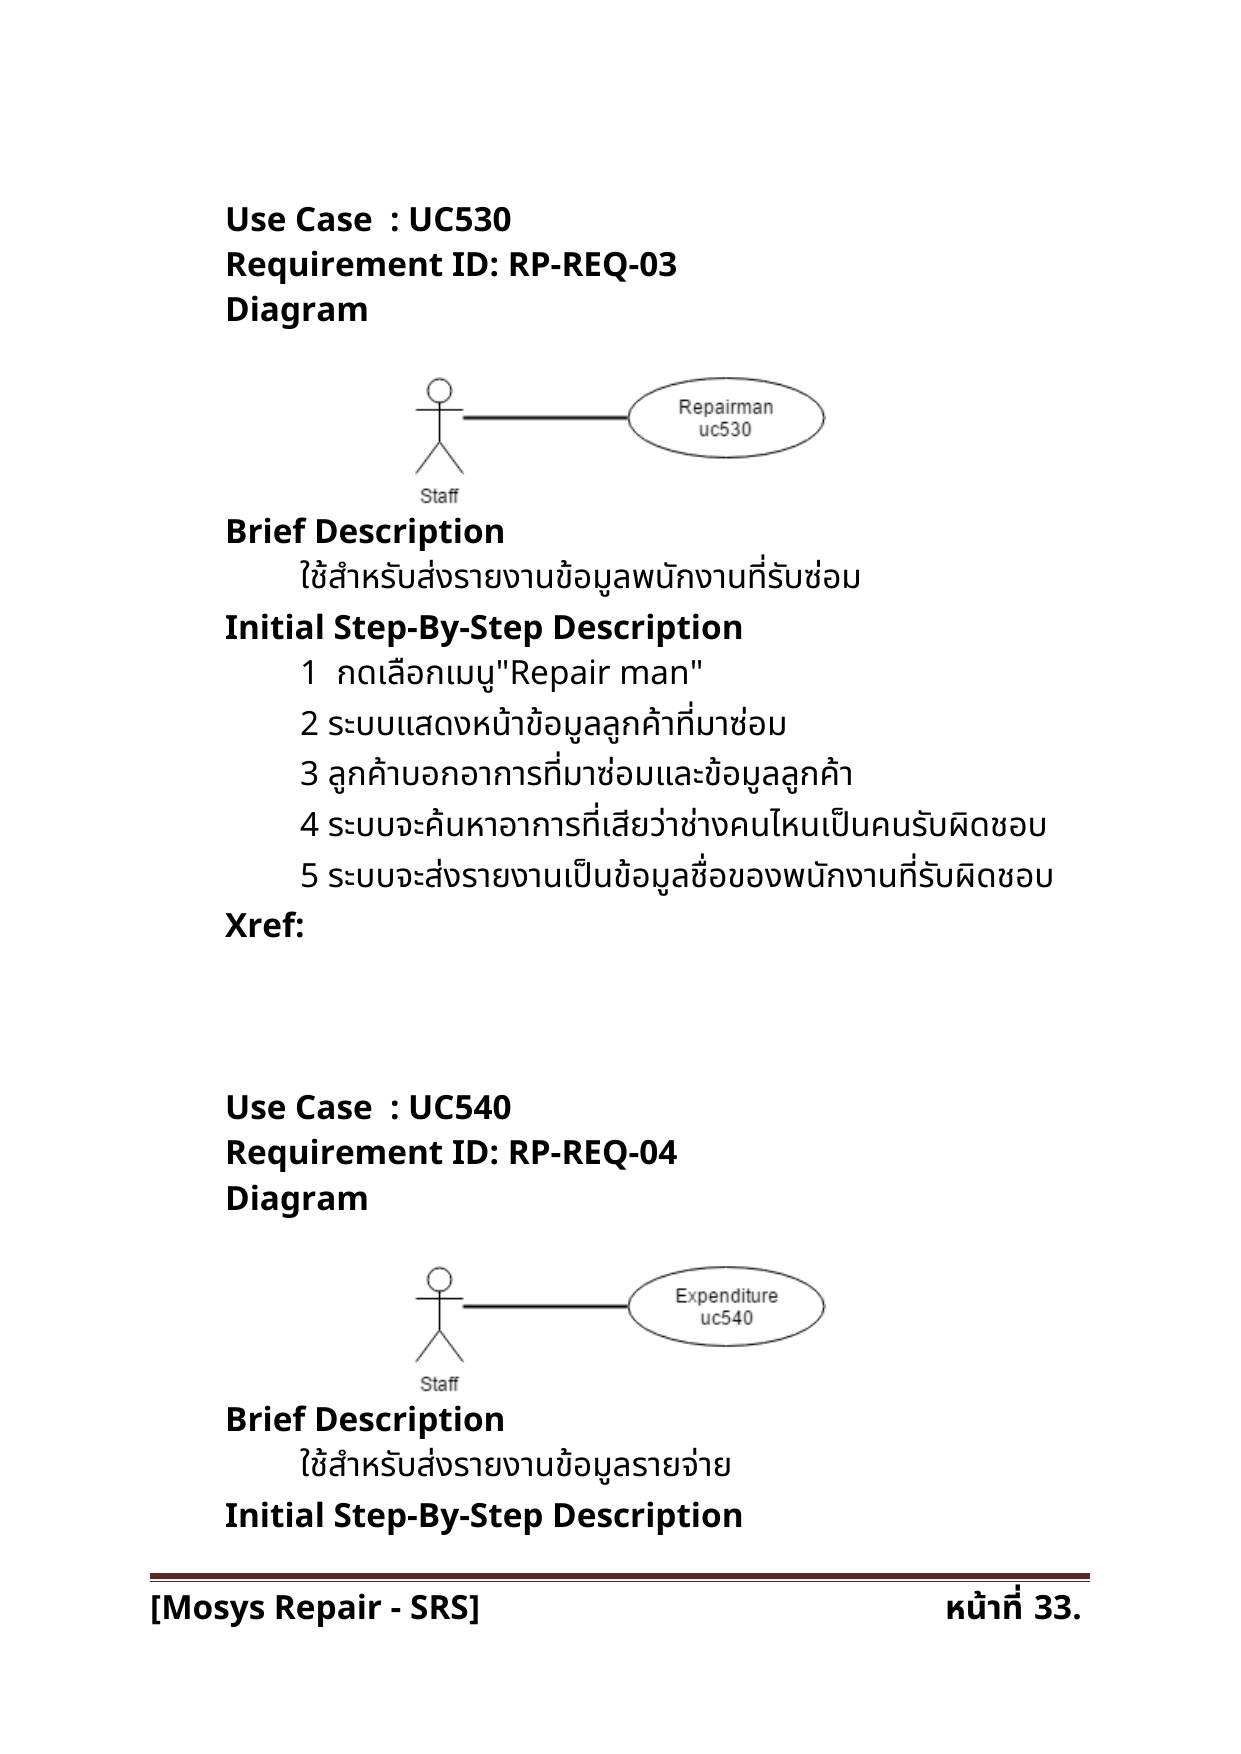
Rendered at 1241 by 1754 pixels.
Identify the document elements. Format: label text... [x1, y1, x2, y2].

text ใช้สำหรับส่งรายงานข้อมูลรายจ่าย [225, 1441, 1090, 1492]
text 1 กดเลือกเมนู"Repair man" [300, 649, 1090, 699]
text Use Case : UC530 [225, 195, 1090, 241]
text Initial Step-By-Step Description [225, 603, 1090, 649]
text Initial Step-By-Step Description [225, 1492, 1090, 1537]
text ใช้สำหรับส่งรายงานข้อมูลพนักงานที่รับซ่อม [225, 553, 1090, 603]
text Use Case : UC540 [225, 1084, 1090, 1129]
text Diagram [225, 1174, 1090, 1220]
text Brief Description [225, 508, 1090, 553]
text Xref: [150, 902, 1090, 947]
text 4 ระบบจะค้นหาอาการที่เสียว่าช่างคนไหนเป็นคนรับผิดชอบ [300, 801, 1090, 851]
text Requirement ID: RP-REQ-03 [225, 241, 1090, 286]
text Diagram [225, 286, 1090, 332]
text Requirement ID: RP-REQ-04 [225, 1129, 1090, 1174]
text 2 ระบบแสดงหน้าข้อมูลลูกค้าที่มาซ่อม [300, 699, 1090, 750]
text Brief Description [225, 1396, 1090, 1441]
text 3 ลูกค้าบอกอาการที่มาซ่อมและข้อมูลลูกค้า [300, 750, 1090, 801]
text 5 ระบบจะส่งรายงานเป็นข้อมูลชื่อของพนักงานที่รับผิดชอบ [300, 851, 1090, 902]
